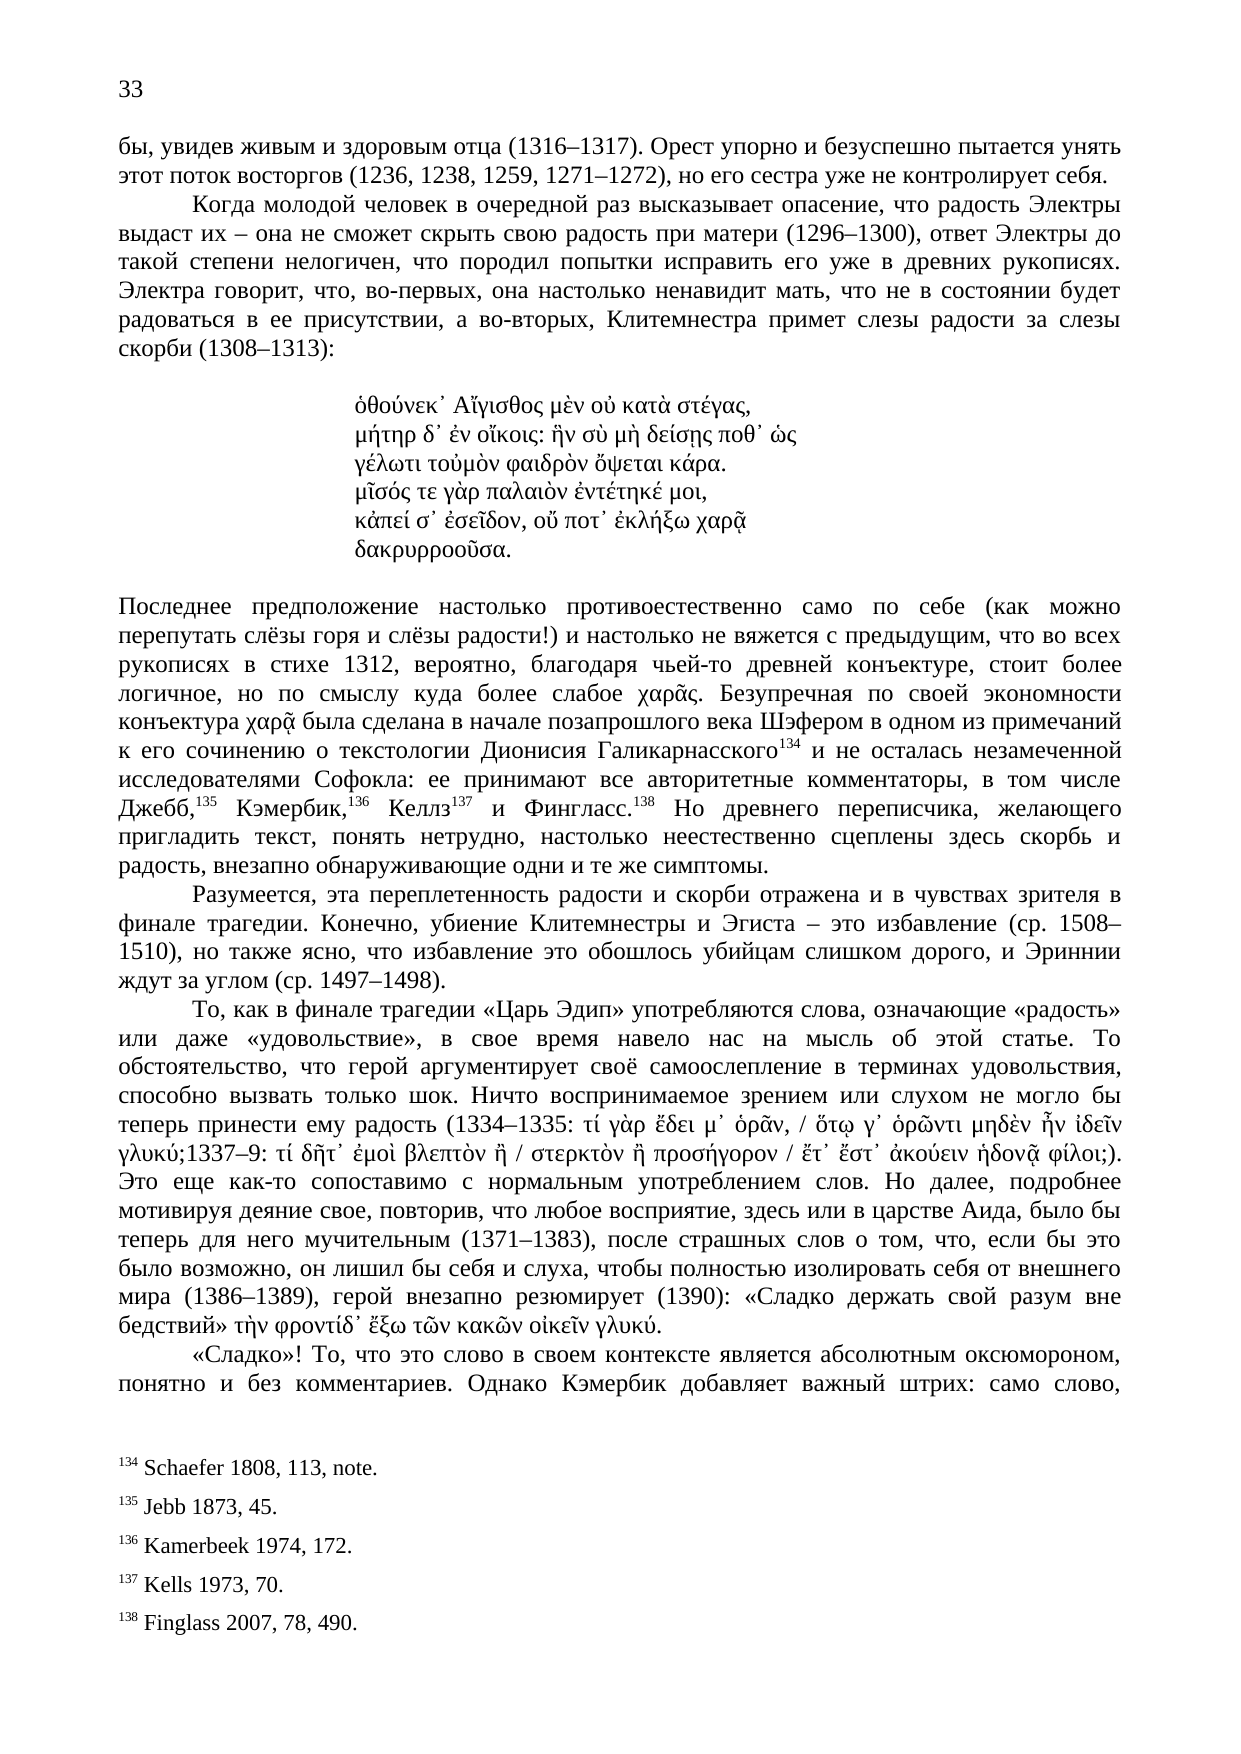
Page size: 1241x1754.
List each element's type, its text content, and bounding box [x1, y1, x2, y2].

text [118, 131, 1122, 189]
text δακρυρροοῦσα. [118, 534, 1122, 563]
text Когда молодой человек в очередной раз высказывает опасение, что радость Электры выдаст их – она не сможет скрыть свою радость при матери (1296–1300), ответ Электры до такой степени нелогичен, что породил попытки исправить его уже в древних рукописях. Электра говорит, что, во-первых, она настолько ненавидит мать, что не в состоянии будет радоваться в ее присутствии, а во-вторых, Клитемнестра примет слезы радости за слезы скорби (1308–1313): [118, 189, 1122, 361]
text Последнее предположение настолько противоестественно само по себе (как можно перепутать слёзы горя и слёзы радости!) и настолько не вяжется с предыдущим, что во всех рукописях в стихе 1312, вероятно, благодаря чьей-то древней конъектуре, стоит более логичное, но по смыслу куда более слабое χαρᾶς. Безупречная по своей экономности конъектура χαρᾷ была сделана в начале позапрошлого века Шэфером в одном из примечаний к его сочинению о текстологии Дионисия Галикарнасского и не осталась незамеченной исследователями Софокла: ее принимают все авторитетные комментаторы, в том числе Джебб, Кэмербик, Келлз и Фингласс. Но древнего переписчика, желающего пригладить текст, понять нетрудно, настолько неестественно сцеплены здесь скорбь и радость, внезапно обнаруживающие одни и те же симптомы. [118, 591, 1122, 879]
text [118, 1339, 1122, 1396]
text γέλωτι τοὐμὸν φαιδρὸν ὄψεται κάρα. [118, 448, 1122, 476]
text μήτηρ δ᾽ ἐν οἴκοις: ἣν σὺ μὴ δείσῃς ποθ᾽ ὡς [118, 419, 1122, 448]
text Разумеется, эта переплетенность радости и скорби отражена и в чувствах зрителя в финале трагедии. Конечно, убиение Клитемнестры и Эгиста – это избавление (ср. 1508–1510), но также ясно, что избавление это обошлось убийцам слишком дорого, и Эриннии ждут за углом (ср. 1497–1498). [118, 879, 1122, 994]
text κἀπεί σ᾽ ἐσεῖδον, οὔ ποτ᾽ ἐκλήξω χαρᾷ [118, 505, 1122, 534]
text ὁθούνεκ᾽ Αἴγισθος μὲν οὐ κατὰ στέγας, [118, 390, 1122, 419]
text То, как в финале трагедии «Царь Эдип» употребляются слова, означающие «радость» или даже «удовольствие», в свое время навело нас на мысль об этой статье. То обстоятельство, что герой аргументирует своё самоослепление в терминах удовольствия, способно вызвать только шок. Ничто воспринимаемое зрением или слухом не могло бы теперь принести ему радость (1334–1335: τί γὰρ ἔδει μ᾽ ὁρᾶν, / ὅτῳ γ᾽ ὁρῶντι μηδὲν ἦν ἰδεῖν γλυκύ;1337–9: τί δῆτ᾽ ἐμοὶ βλεπτὸν ἢ / στερκτὸν ἢ προσήγορον / ἔτ᾽ ἔστ᾽ ἀκούειν ἡδονᾷ φίλοι;). Это еще как-то сопоставимо с нормальным употреблением слов. Но далее, подробнее мотивируя деяние свое, повторив, что любое восприятие, здесь или в царстве Аида, было бы теперь для него мучительным (1371–1383), после страшных слов о том, что, если бы это было возможно, он лишил бы себя и слуха, чтобы полностью изолировать себя от внешнего мира (1386–1389), герой внезапно резюмирует (1390): «Сладко держать свой разум вне бедствий» τὴν φροντίδ᾽ ἔξω τῶν κακῶν οἰκεῖν γλυκύ. [118, 994, 1122, 1339]
text μῖσός τε γὰρ παλαιὸν ἐντέτηκέ μοι, [118, 476, 1122, 505]
